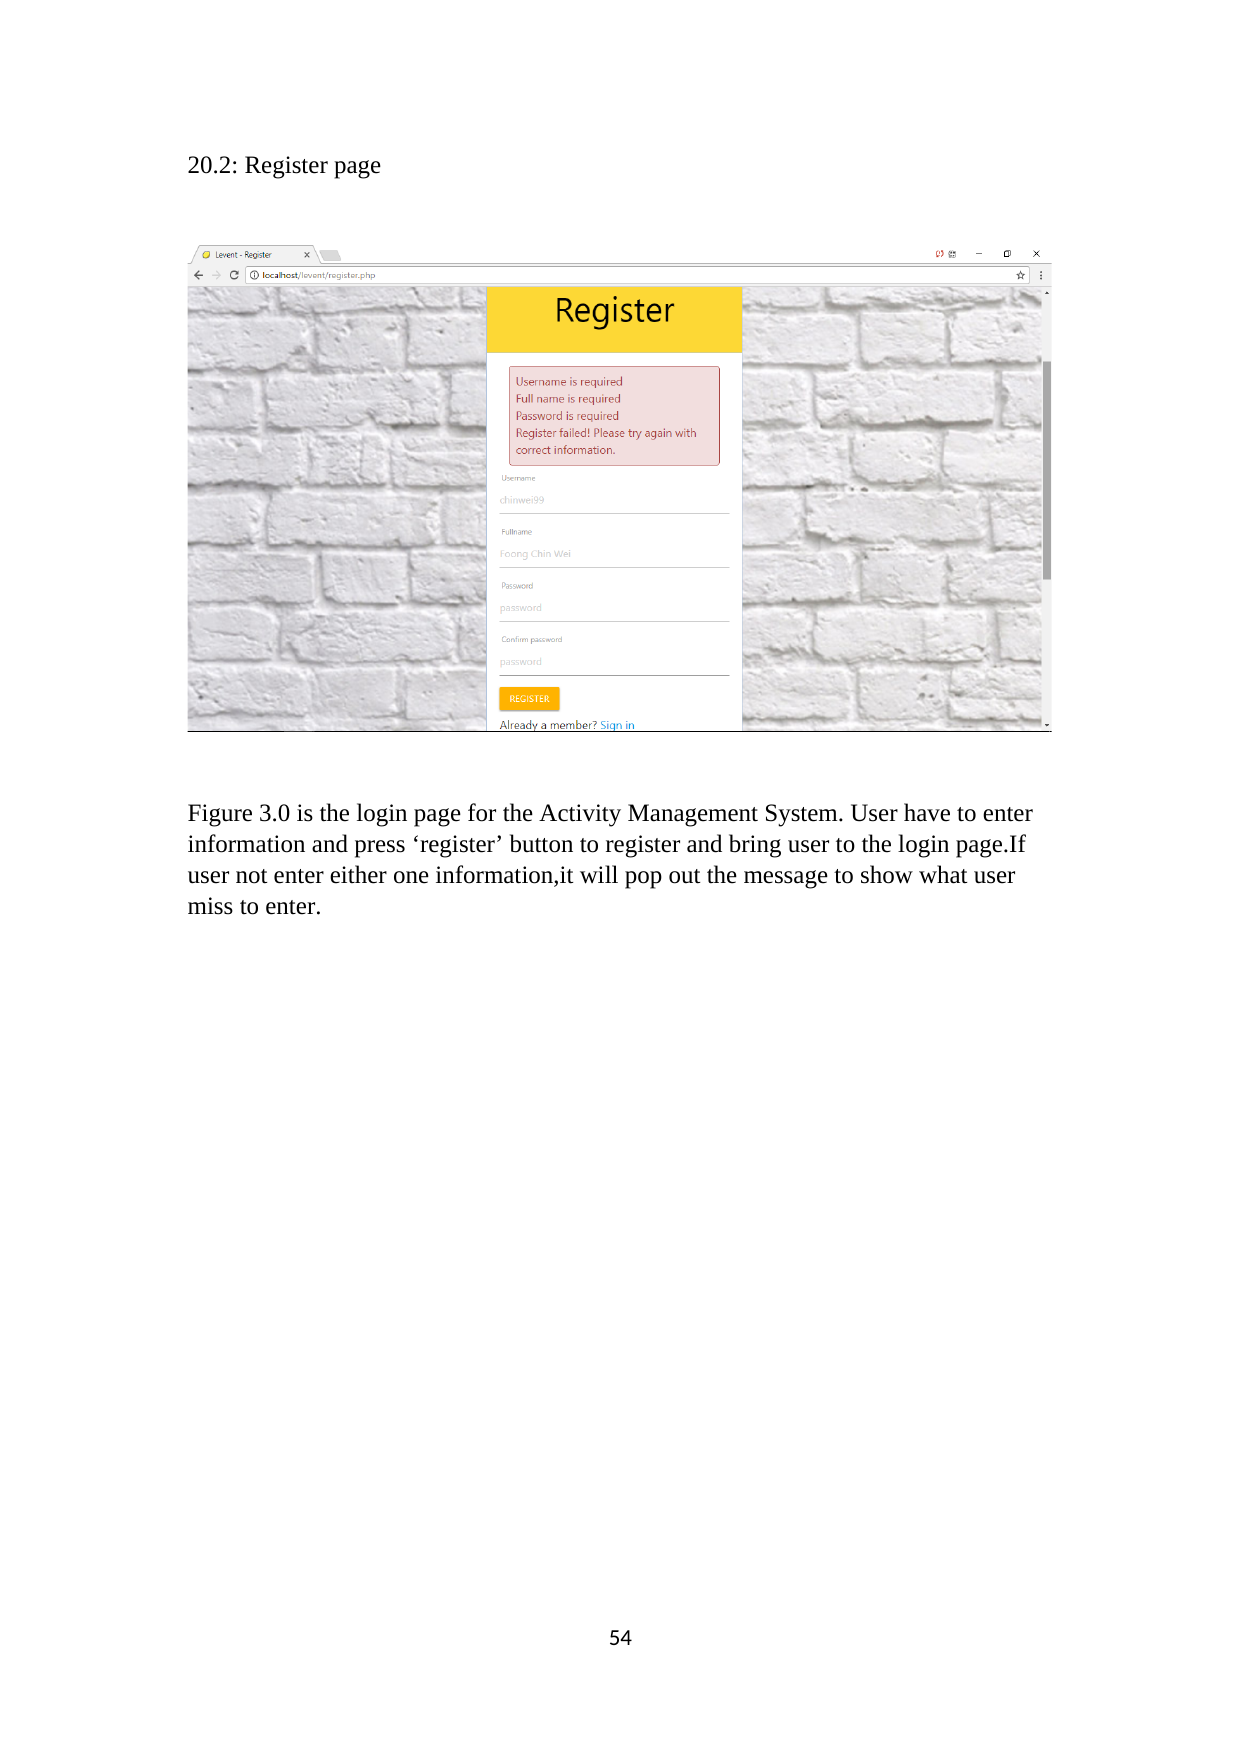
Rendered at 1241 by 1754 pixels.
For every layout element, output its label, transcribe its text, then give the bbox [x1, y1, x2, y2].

picture [187, 245, 1052, 732]
text Figure 3.0 is the login page for the Activity Management System. User have to enter information and press ‘register’ button to register and bring user to the login page.If user not enter either one information,it will pop out the message to show what user miss to enter. [187, 798, 1053, 920]
text 20.2: Register page [187, 150, 1053, 179]
